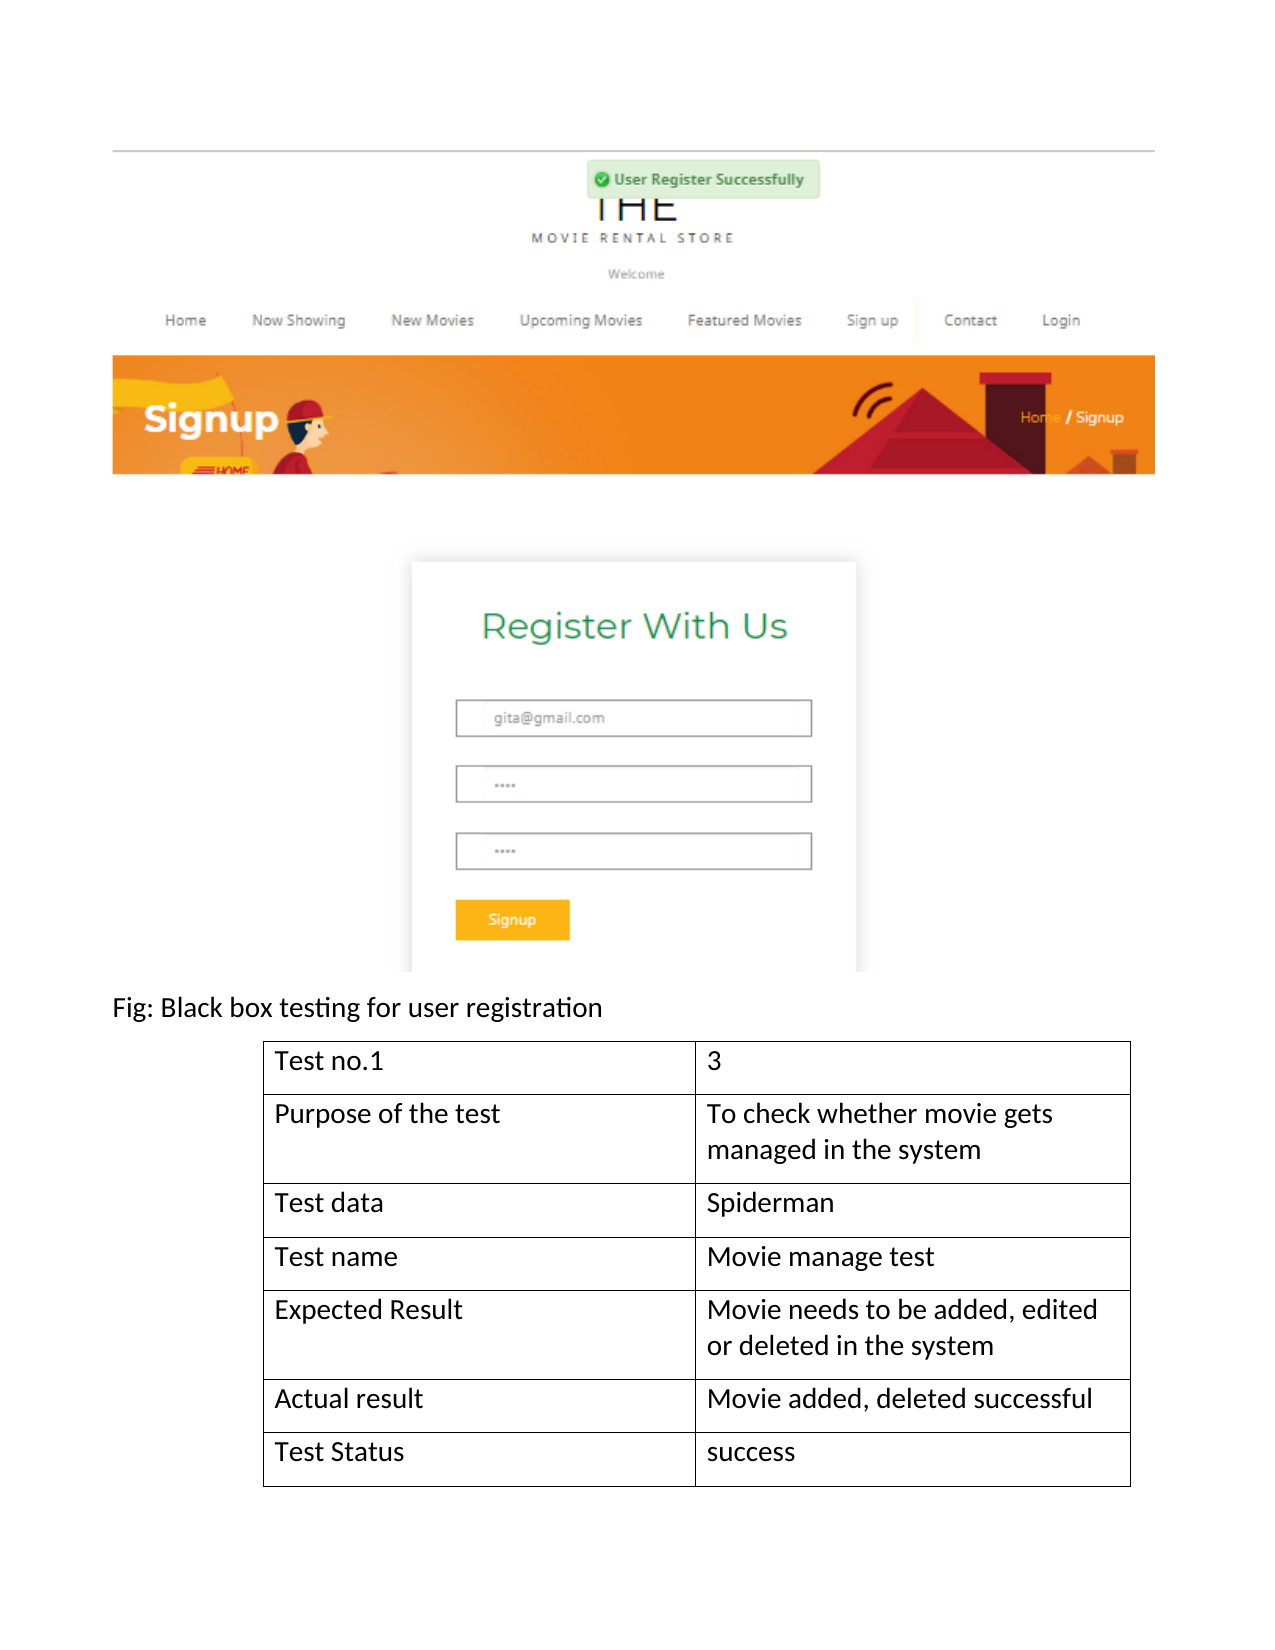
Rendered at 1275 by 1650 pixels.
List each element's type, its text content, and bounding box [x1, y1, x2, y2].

table_cell To check whether movie gets managed in the system [696, 1095, 1130, 1183]
table_cell Purpose of the test [264, 1095, 695, 1183]
table_header 3 [696, 1042, 1130, 1094]
table_cell Test data [264, 1184, 695, 1237]
text Fig: Black box testing for user registration [112, 989, 1162, 1024]
table_cell Actual result [264, 1380, 695, 1432]
picture [112, 150, 1155, 972]
table_cell Movie manage test [696, 1238, 1130, 1290]
table_cell Test name [264, 1238, 695, 1290]
table_cell Spiderman [696, 1184, 1130, 1237]
table_cell success [696, 1433, 1130, 1486]
table_cell Movie added, deleted successful [696, 1380, 1130, 1432]
table_header Test no.1 [264, 1042, 695, 1094]
table_cell Test Status [264, 1433, 695, 1486]
table_cell Movie needs to be added, edited or deleted in the system [696, 1291, 1130, 1379]
table_cell Expected Result [264, 1291, 695, 1379]
